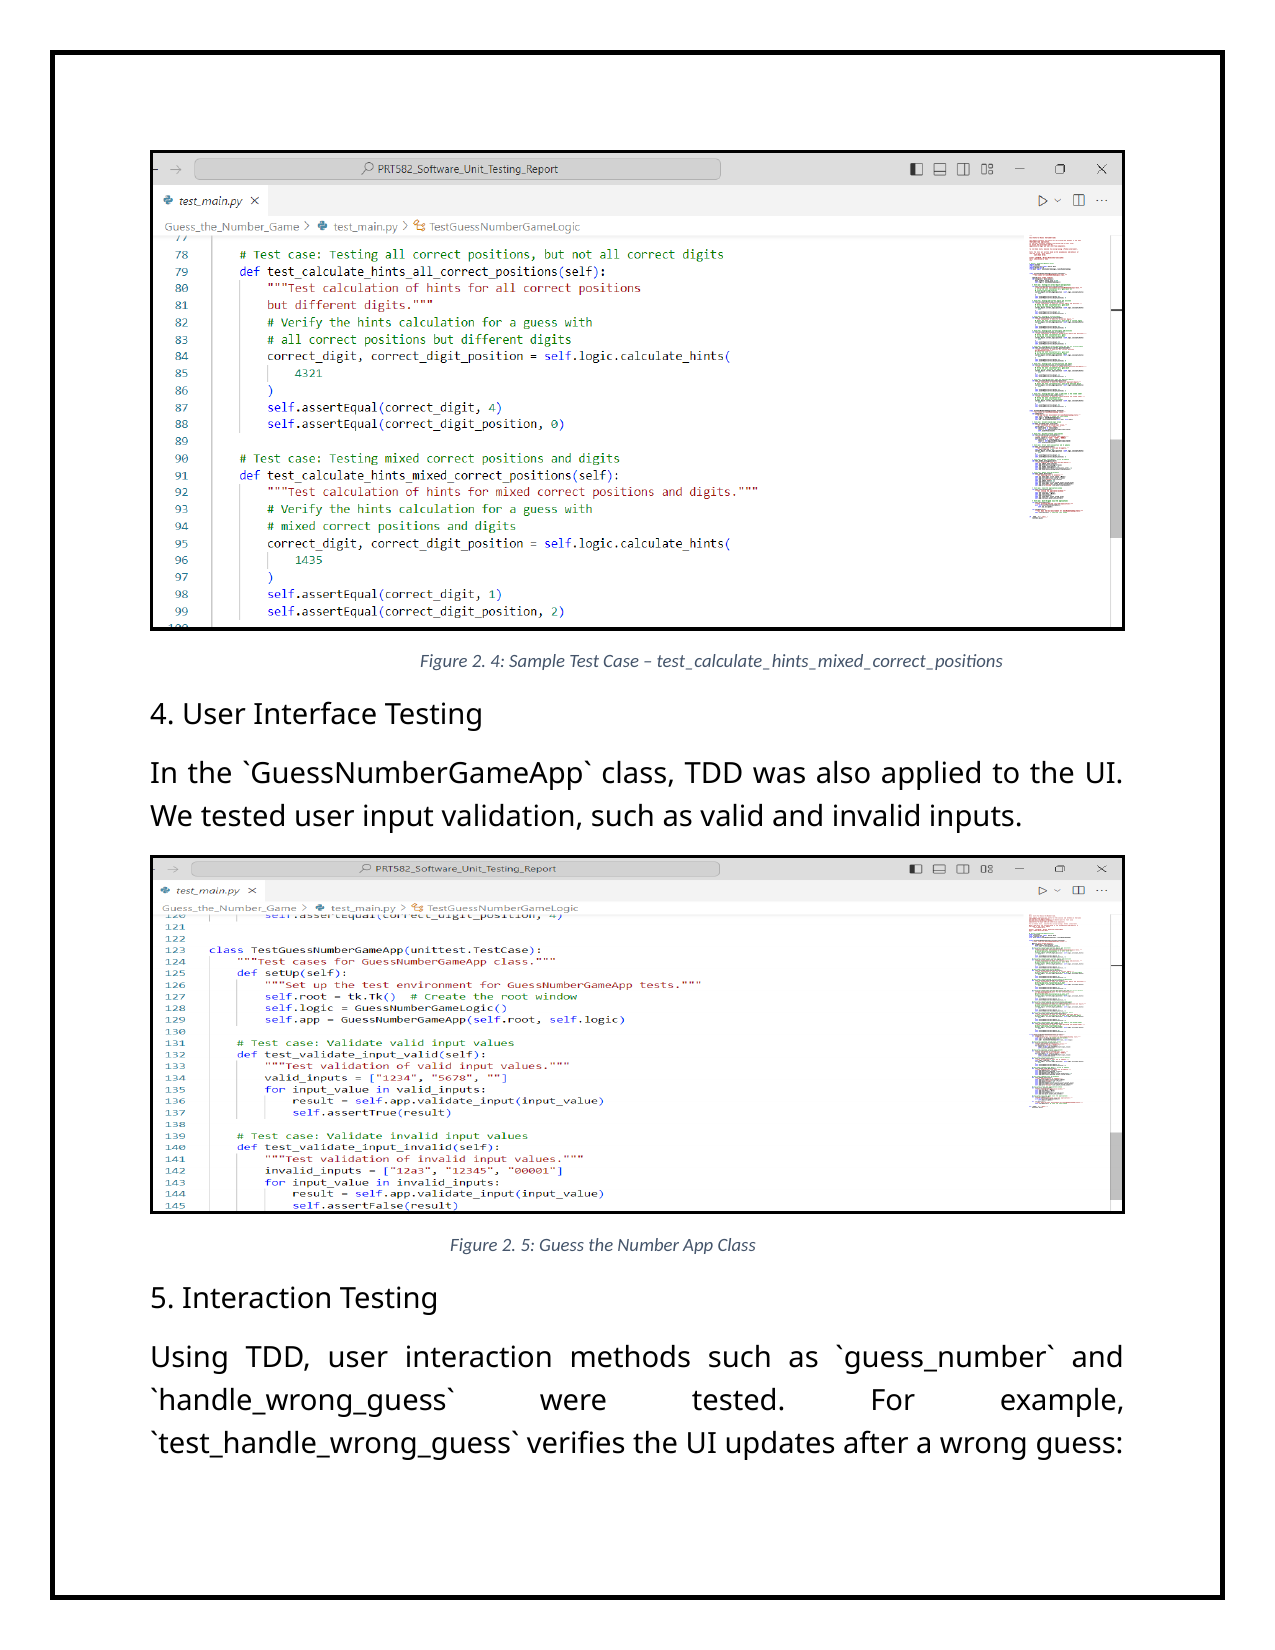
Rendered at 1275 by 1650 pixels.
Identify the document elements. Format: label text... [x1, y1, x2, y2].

text Using TDD, user interaction methods such as `guess_number` and `handle_wrong_guess` were tested. For example, `test_handle_wrong_guess` verifies the UI updates after a wrong guess: [150, 1336, 1125, 1462]
text In the `GuessNumberGameApp` class, TDD was also applied to the UI. We tested user input validation, such as valid and invalid inputs. [150, 753, 1125, 835]
picture [153, 153, 1122, 627]
text 4. User Interface Testing [150, 693, 1125, 733]
picture [153, 858, 1122, 1211]
text 5. Interaction Testing [150, 1277, 1125, 1317]
